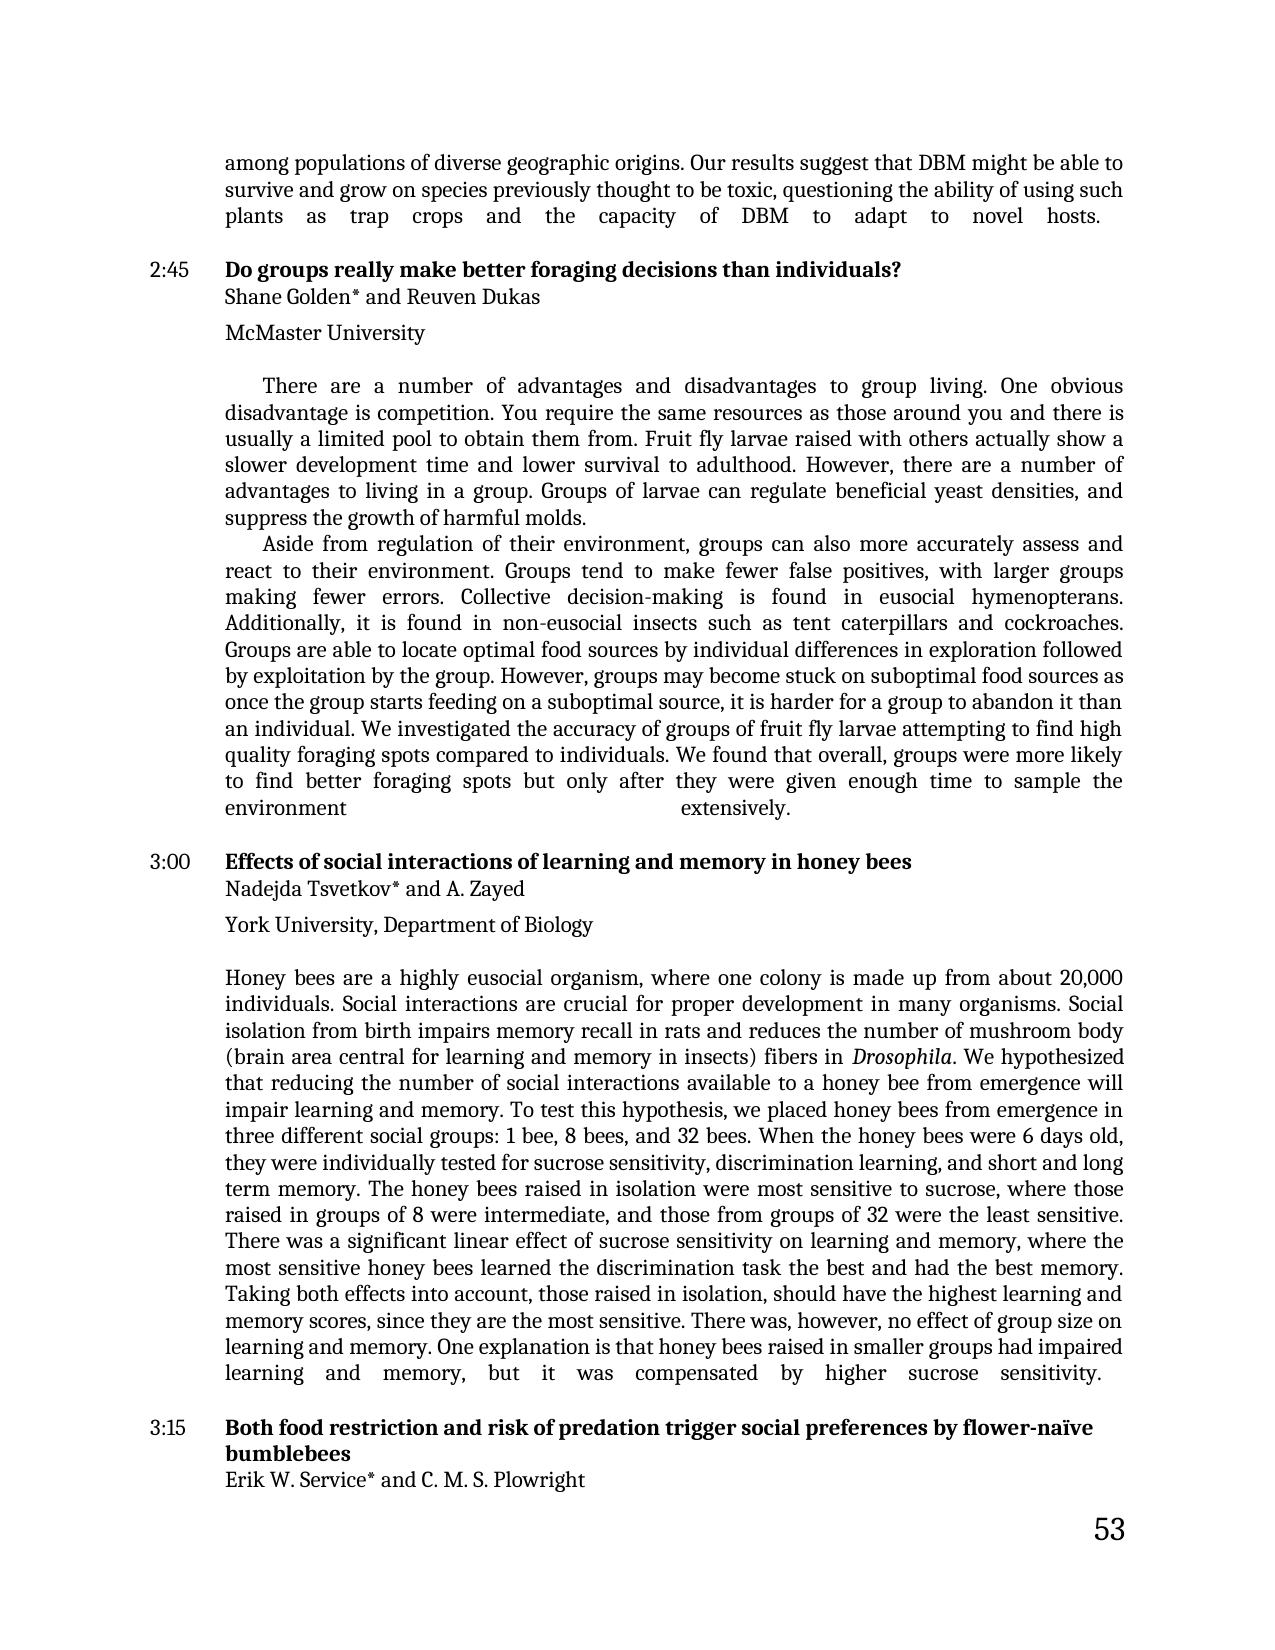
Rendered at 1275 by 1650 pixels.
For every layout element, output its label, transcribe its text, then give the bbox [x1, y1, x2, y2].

text 3:00 Effects of social interactions of learning and memory in honey bees [150, 849, 1125, 875]
text There are a number of advantages and disadvantages to group living. One obvious disadvantage is competition. You require the same resources as those around you and there is usually a limited pool to obtain them from. Fruit fly larvae raised with others actually show a slower development time and lower survival to adulthood. However, there are a number of advantages to living in a group. Groups of larvae can regulate beneficial yeast densities, and suppress the growth of harmful molds. [225, 373, 1125, 531]
text Aside from regulation of their environment, groups can also more accurately assess and react to their environment. Groups tend to make fewer false positives, with larger groups making fewer errors. Collective decision-making is found in eusocial hymenopterans. Additionally, it is found in non-eusocial insects such as tent caterpillars and cockroaches. Groups are able to locate optimal food sources by individual differences in exploration followed by exploitation by the group. However, groups may become stuck on suboptimal food sources as once the group starts feeding on a suboptimal source, it is harder for a group to abandon it than an individual. We investigated the accuracy of groups of fruit fly larvae attempting to find high quality foraging spots compared to individuals. We found that overall, groups were more likely to find better foraging spots but only after they were given enough time to sample the environment extensively. [225, 531, 1125, 849]
text York University, Department of Biology [150, 912, 1125, 938]
text 2:45 Do groups really make better foraging decisions than individuals? [150, 257, 1125, 283]
text Nadejda Tsvetkov* and A. Zayed [150, 875, 1125, 902]
text Erik W. Service* and C. M. S. Plowright [150, 1467, 1125, 1493]
text 3:15 Both food restriction and risk of predation trigger social preferences by flower-naïve bumblebees [150, 1414, 1125, 1467]
text McMaster University [150, 320, 1125, 347]
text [225, 150, 1125, 257]
text Honey bees are a highly eusocial organism, where one colony is made up from about 20,000 individuals. Social interactions are crucial for proper development in many organisms. Social isolation from birth impairs memory recall in rats and reduces the number of mushroom body (brain area central for learning and memory in insects) fibers in Drosophila. We hypothesized that reducing the number of social interactions available to a honey bee from emergence will impair learning and memory. To test this hypothesis, we placed honey bees from emergence in three different social groups: 1 bee, 8 bees, and 32 bees. When the honey bees were 6 days old, they were individually tested for sucrose sensitivity, discrimination learning, and short and long term memory. The honey bees raised in isolation were most sensitive to sucrose, where those raised in groups of 8 were intermediate, and those from groups of 32 were the least sensitive. There was a significant linear effect of sucrose sensitivity on learning and memory, where the most sensitive honey bees learned the discrimination task the best and had the best memory. Taking both effects into account, those raised in isolation, should have the highest learning and memory scores, since they are the most sensitive. There was, however, no effect of group size on learning and memory. One explanation is that honey bees raised in smaller groups had impaired learning and memory, but it was compensated by higher sucrose sensitivity. [225, 965, 1125, 1414]
text Shane Golden* and Reuven Dukas [150, 283, 1125, 310]
